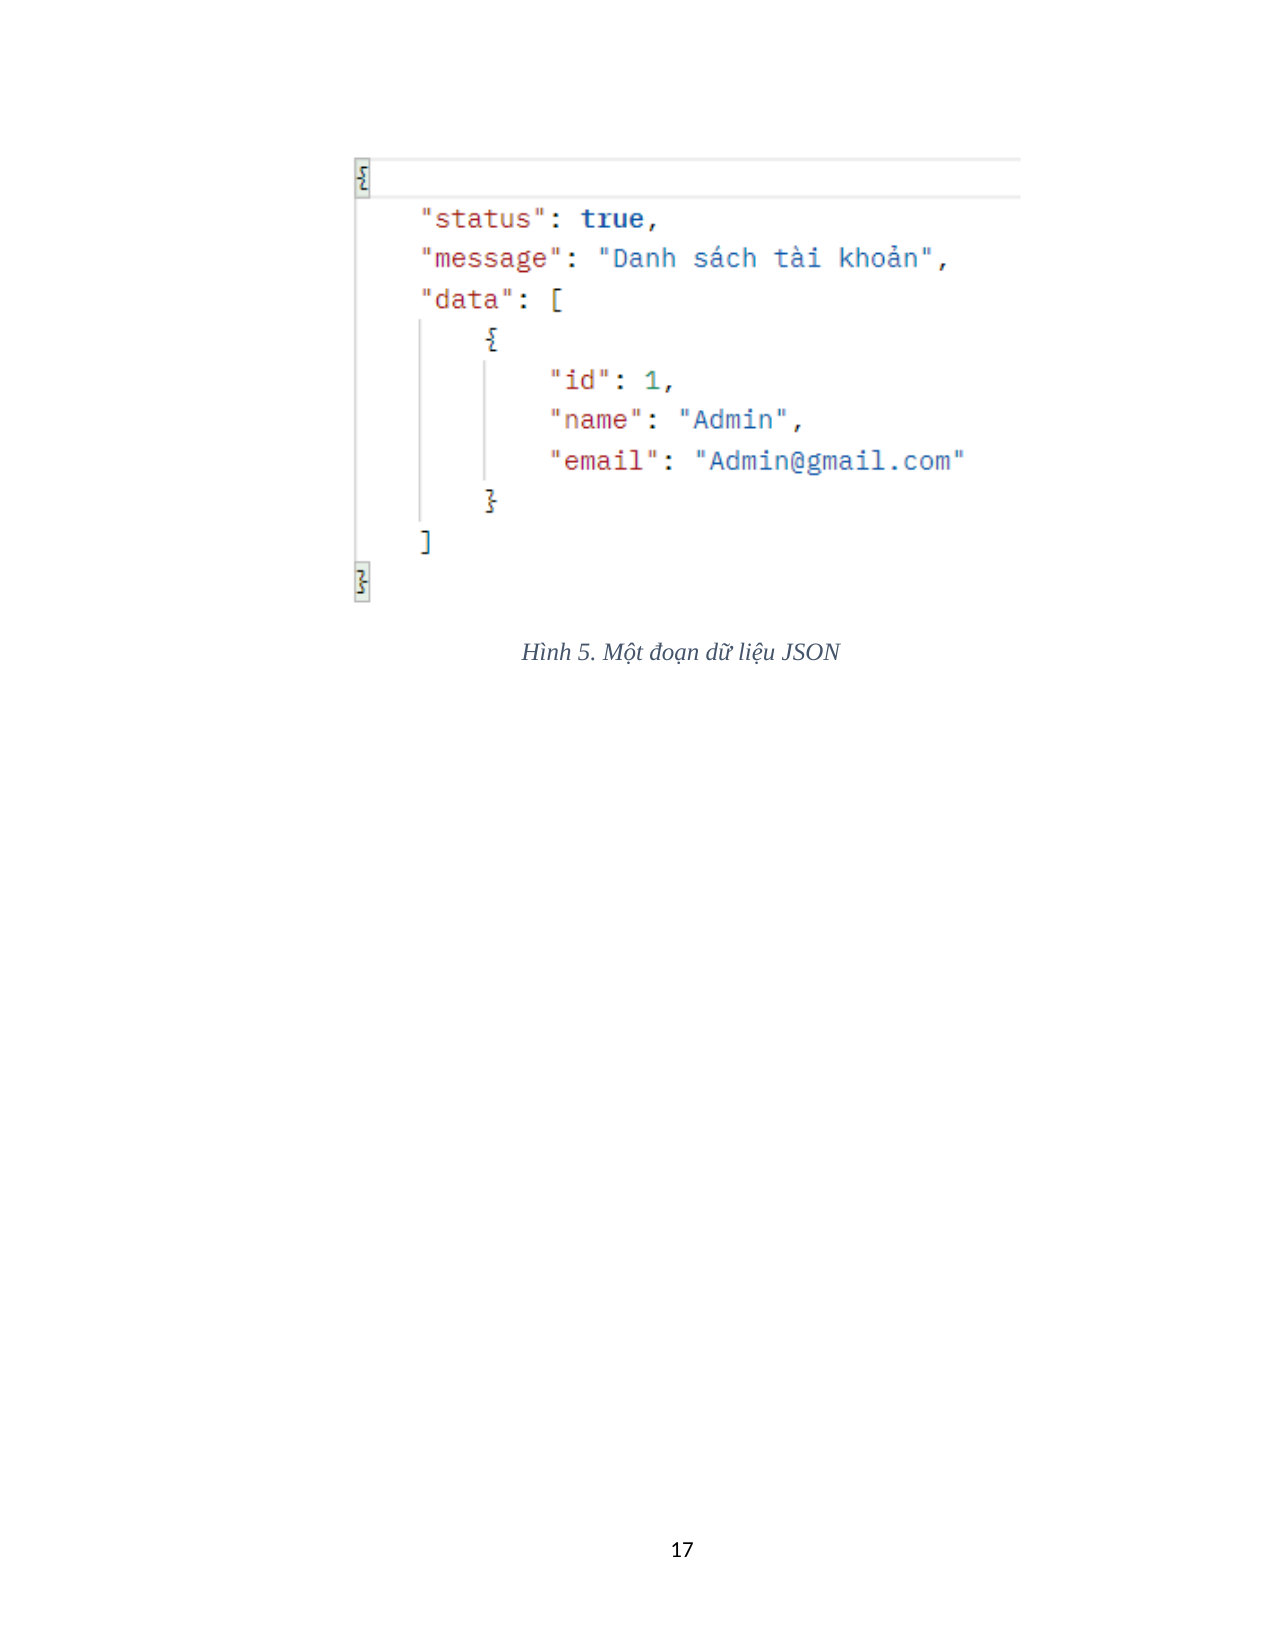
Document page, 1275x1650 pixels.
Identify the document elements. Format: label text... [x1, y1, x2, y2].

text Hình 5. Một đoạn dữ liệu JSON [236, 637, 1127, 665]
picture [342, 150, 1021, 619]
